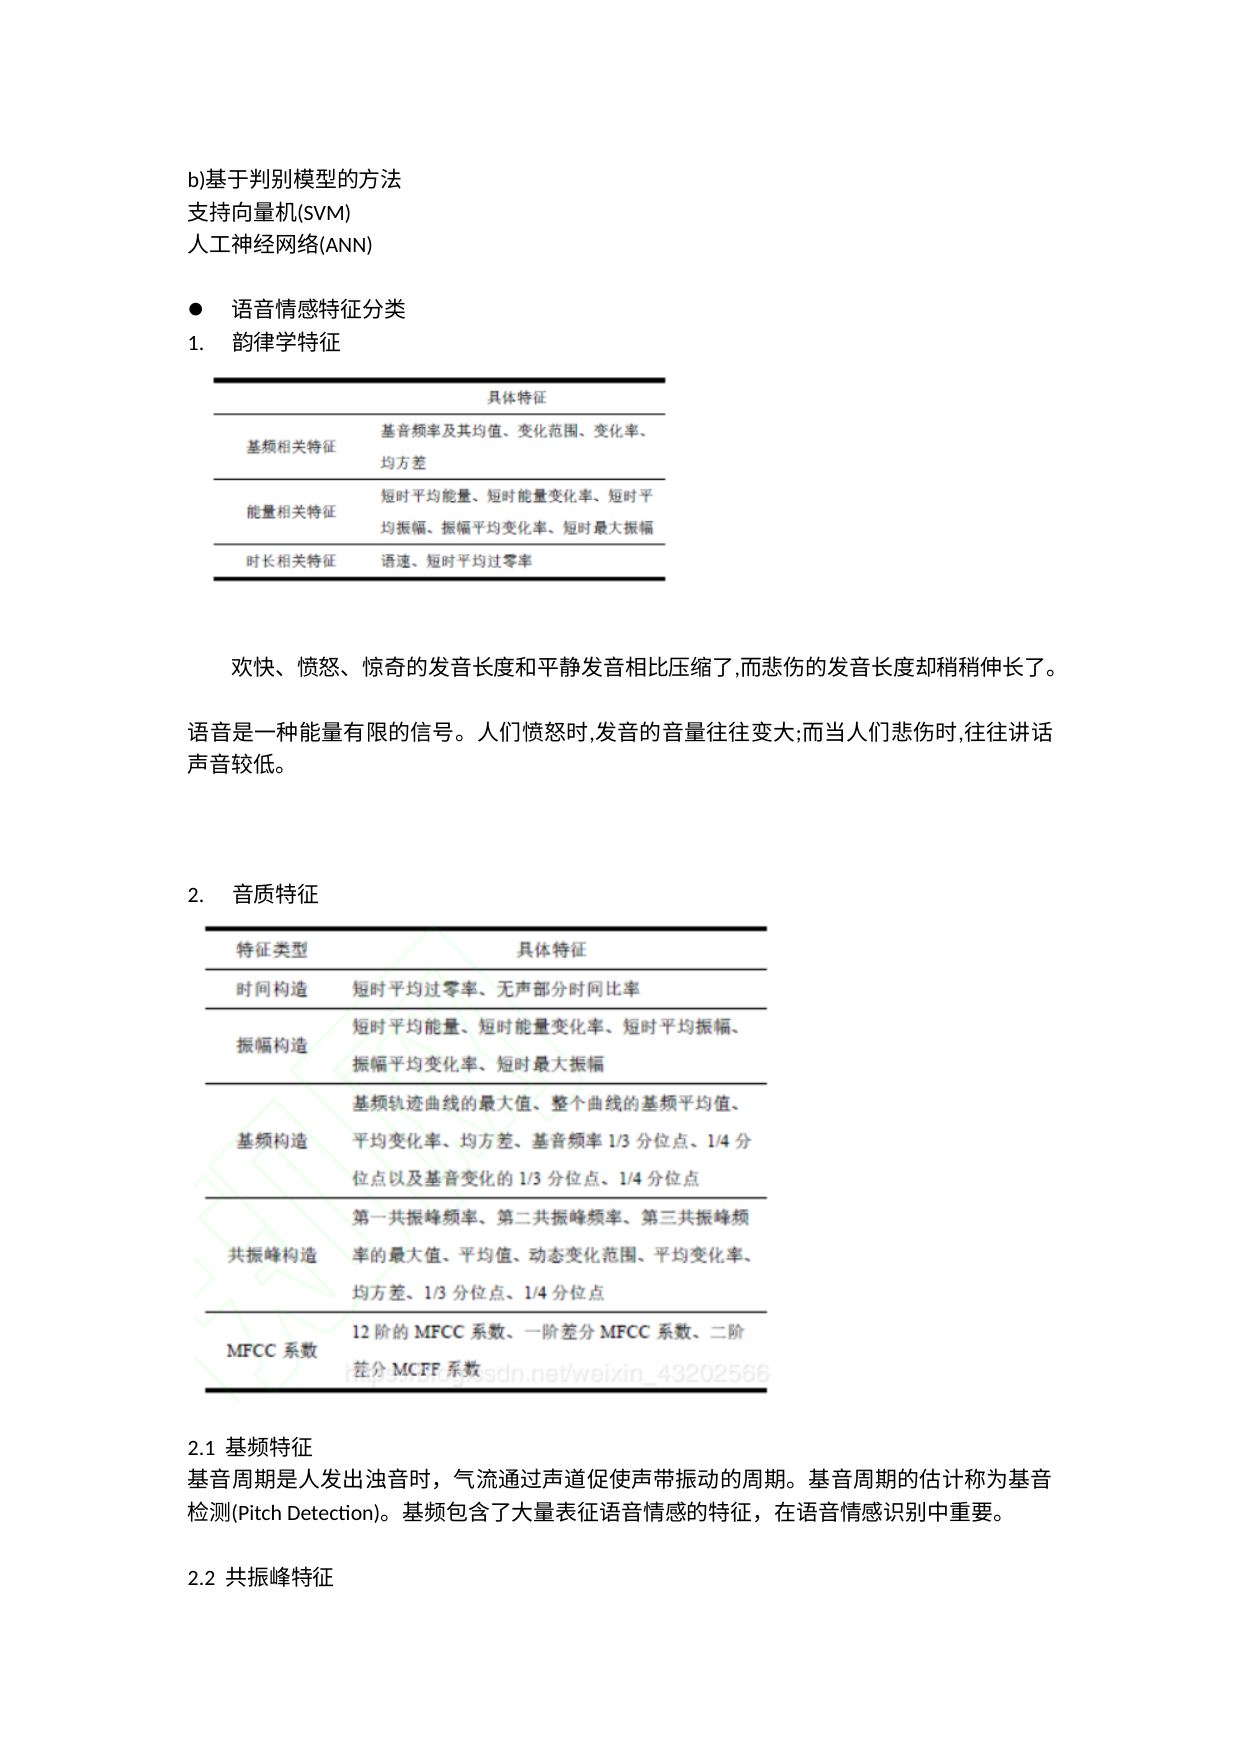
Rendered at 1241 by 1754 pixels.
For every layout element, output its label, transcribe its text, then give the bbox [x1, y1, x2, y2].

picture [187, 909, 813, 1416]
list 音质特征 [187, 877, 1053, 909]
text 欢快、愤怒、惊奇的发音长度和平静发音相比压缩了,而悲伤的发音长度却稍稍伸长了。 [187, 649, 1053, 682]
list 语音情感特征分类 [187, 292, 1053, 324]
text 2.1 基频特征 [187, 1429, 1053, 1462]
text 2.2 共振峰特征 [187, 1559, 1053, 1592]
text 基音周期是人发出浊音时，气流通过声道促使声带振动的周期。基音周期的估计称为基音检测(Pitch Detection)。基频包含了大量表征语音情感的特征，在语音情感识别中重要。 [187, 1462, 1053, 1527]
text 语音是一种能量有限的信号。人们愤怒时,发音的音量往往变大;而当人们悲伤时,往往讲话声音较低。 [187, 714, 1053, 779]
text 支持向量机(SVM) [187, 194, 1053, 227]
list 韵律学特征 [187, 324, 1053, 357]
text b)基于判别模型的方法 [187, 162, 1053, 194]
picture [187, 357, 712, 609]
text 人工神经网络(ANN) [187, 227, 1053, 259]
